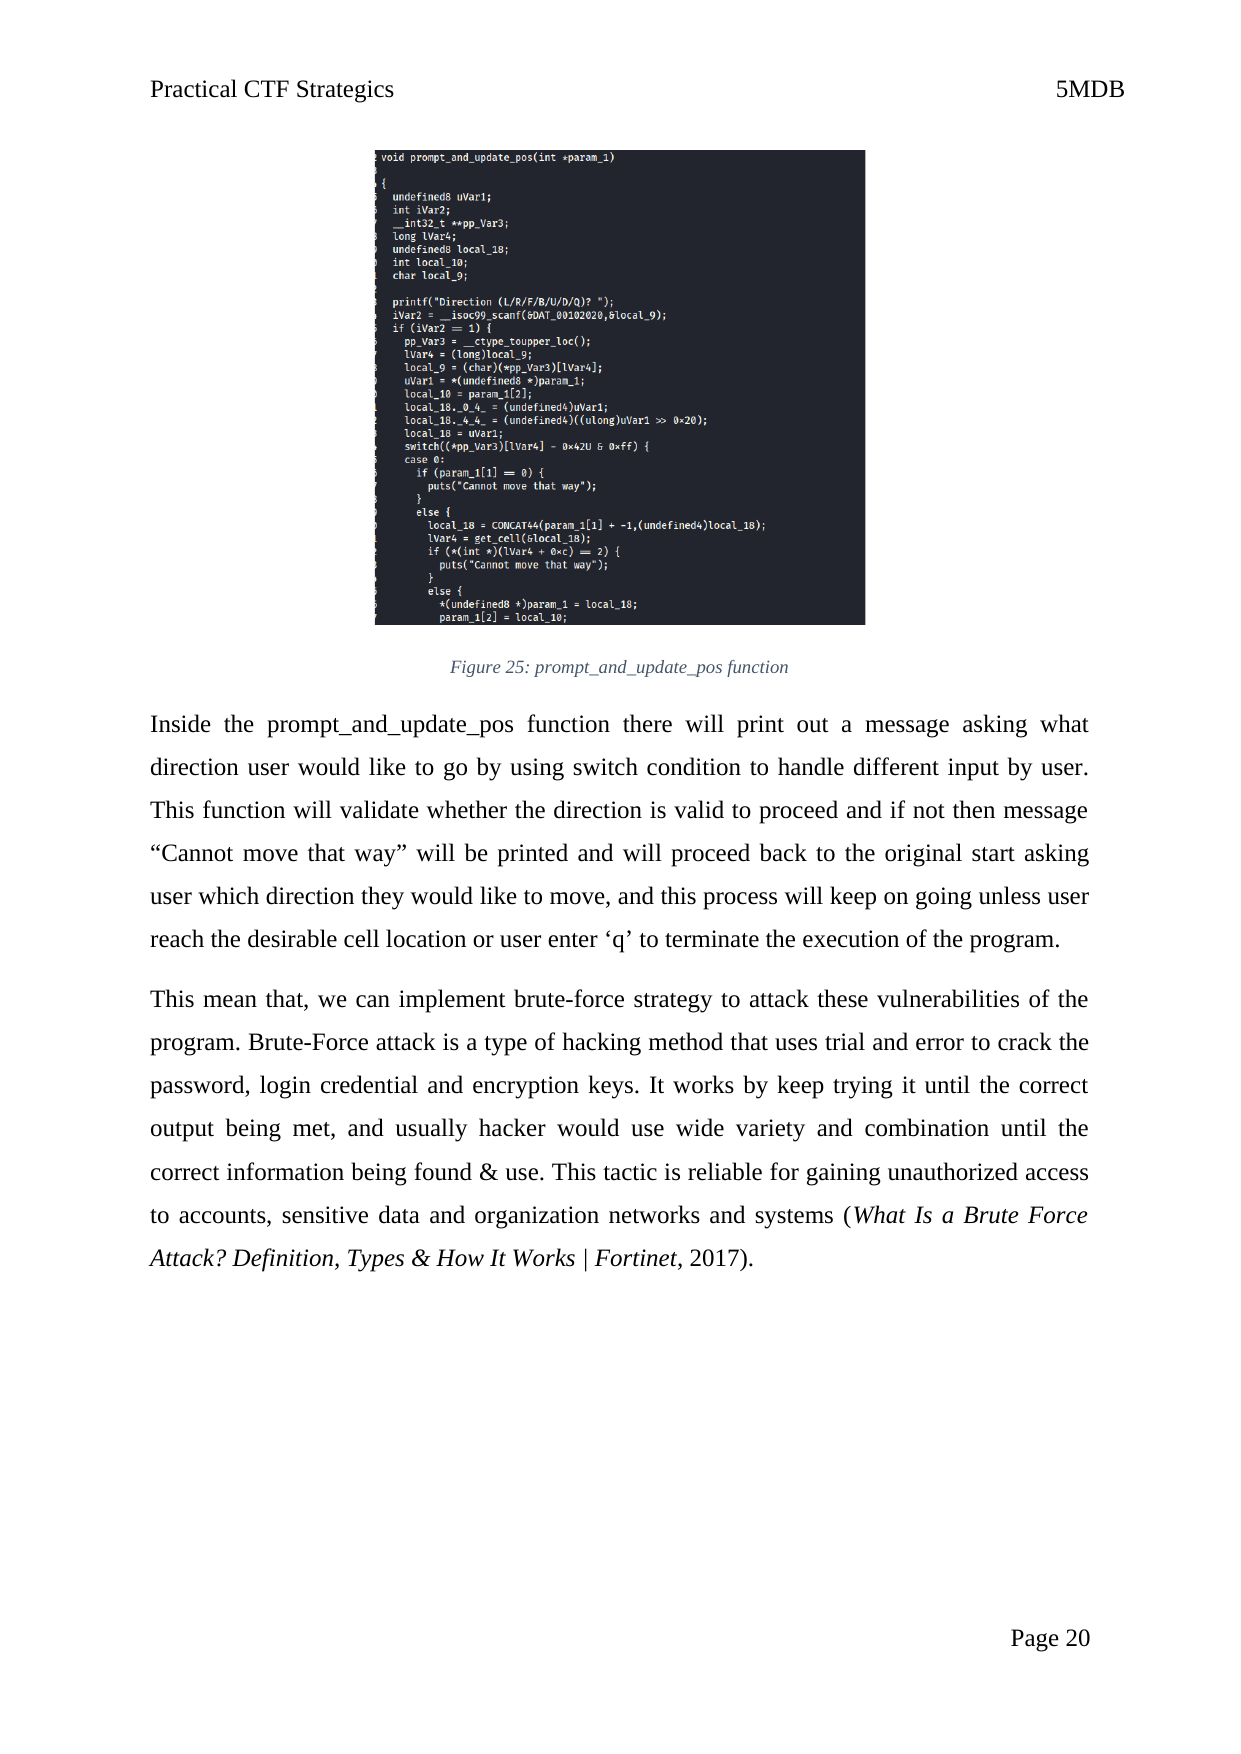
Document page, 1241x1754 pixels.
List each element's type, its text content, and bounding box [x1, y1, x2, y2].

picture [374, 150, 866, 625]
text Inside the prompt_and_update_pos function there will print out a message asking what direction user would like to go by using switch condition to handle different input by user. This function will validate whether the direction is valid to proceed and if not then message “Cannot move that way” will be printed and will proceed back to the original start asking user which direction they would like to move, and this process will keep on going unless user reach the desirable cell location or user enter ‘q’ to terminate the execution of the program. [150, 709, 1090, 953]
text This mean that, we can implement brute-force strategy to attack these vulnerabilities of the program. Brute-Force attack is a type of hacking method that uses trial and error to crack the password, login credential and encryption keys. It works by keep trying it until the correct output being met, and usually hacker would use wide variety and combination until the correct information being found & use. This tactic is reliable for gaining unauthorized access to accounts, sensitive data and organization networks and systems (What Is a Brute Force Attack? Definition, Types & How It Works | Fortinet, 2017). [150, 984, 1090, 1272]
